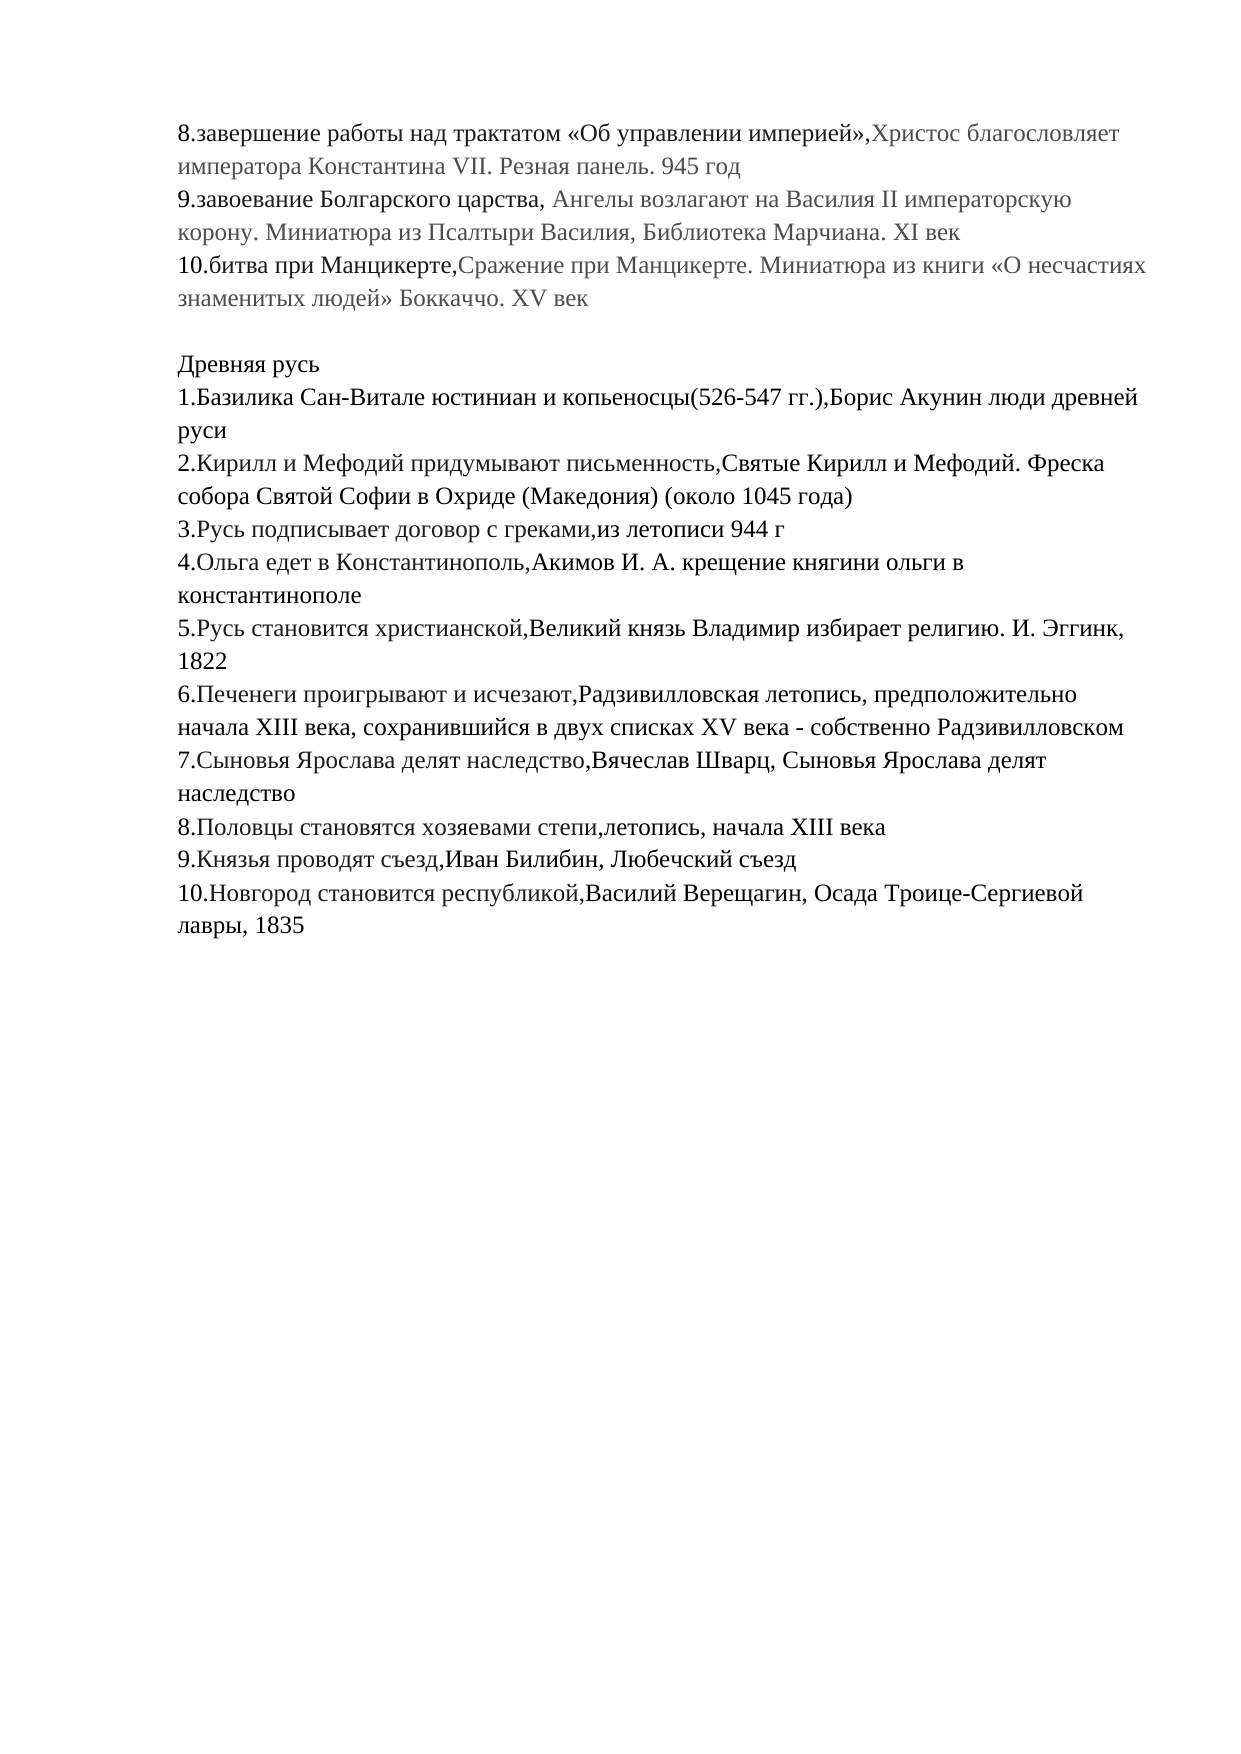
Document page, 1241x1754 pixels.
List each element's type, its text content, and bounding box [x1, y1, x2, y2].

text 1.Базилика Сан-Витале юстиниан и копьеносцы(526-547 гг.),Борис Акунин люди древней руси [177, 382, 1152, 444]
text 3.Русь подписывает договор с греками,из летописи 944 г [177, 514, 1152, 543]
text 8.Половцы становятся хозяевами степи,летопись, начала XIII века [177, 812, 1152, 840]
text 2.Кирилл и Мефодий придумывают письменность,Святые Кирилл и Мефодий. Фреска собора Святой Софии в Охриде (Македония) (около 1045 года) [177, 448, 1152, 510]
text Древняя русь [177, 349, 1152, 378]
text 9.Князья проводят съезд,Иван Билибин, Любечский съезд [177, 844, 1152, 873]
text 10.битва при Манцикерте,Сражение при Манцикерте. Миниатюра из книги «О несчастиях знаменитых людей» Боккаччо. XV век [177, 250, 1152, 312]
text 8.завершение работы над трактатом «Об управлении империей»,Христос благословляет императора Константина VII. Резная панель. 945 год [177, 118, 1152, 180]
text 7.Сыновья Ярослава делят наследство,Вячеслав Шварц, Сыновья Ярослава делят наследство [177, 746, 1152, 807]
text 6.Печенеги проигрывают и исчезают,Радзивилловская летопись, предположительно начала XIII века, сохранившийся в двух списках XV века - собственно Радзивилловском [177, 679, 1152, 741]
text 9.завоевание Болгарского царства, Ангелы возлагают на Василия II императорскую корону. Миниатюра из Псалтыри Василия, Библиотека Марчиана. XI век [177, 184, 1152, 246]
text 5.Русь становится христианской,Великий князь Владимир избирает религию. И. Эггинк, 1822 [177, 613, 1152, 675]
text 10.Новгород становится республикой,Василий Верещагин, Осада Троице-Сергиевой лавры, 1835 [177, 878, 1152, 939]
text 4.Ольга едет в Константинополь,Акимов И. А. крещение княгини ольги в константинополе [177, 547, 1152, 609]
